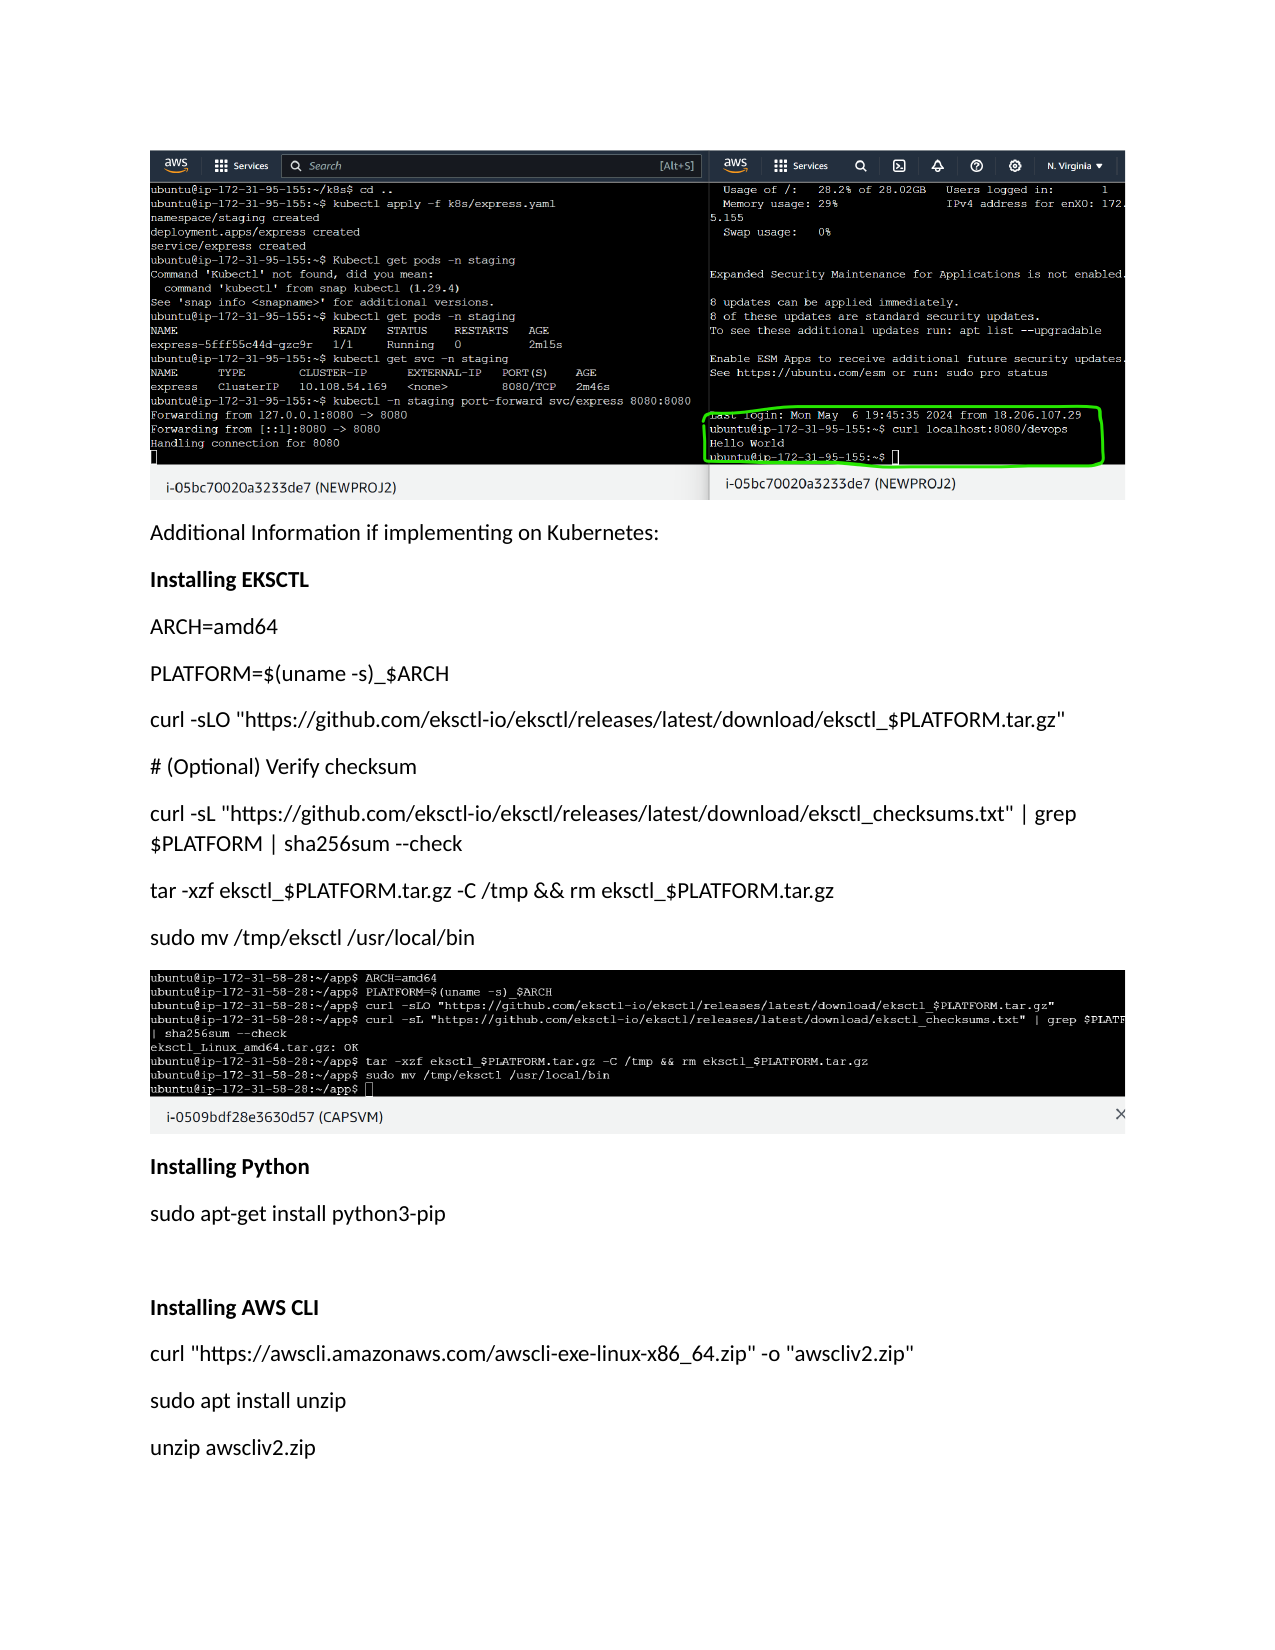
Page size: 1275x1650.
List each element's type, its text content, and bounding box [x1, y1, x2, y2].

picture [150, 970, 1125, 1134]
text ARCH=amd64 [150, 612, 1125, 640]
text Installing EKSCTL [150, 565, 1125, 593]
text sudo apt-get install python3-pip [150, 1199, 1125, 1227]
text PLATFORM=$(uname -s)_$ARCH [150, 659, 1125, 687]
text curl -sLO "https://github.com/eksctl-io/eksctl/releases/latest/download/eksctl_$PLATFORM.tar.gz" [150, 706, 1125, 733]
picture [150, 150, 1125, 500]
text Installing AWS CLI [150, 1293, 1125, 1321]
text # (Optional) Verify checksum [150, 752, 1125, 780]
text Installing Python [150, 1152, 1125, 1180]
text curl "https://awscli.amazonaws.com/awscli-exe-linux-x86_64.zip" -o "awscliv2.zip" [150, 1339, 1125, 1367]
text unzip awscliv2.zip [150, 1433, 1125, 1461]
text sudo apt install unzip [150, 1386, 1125, 1414]
text curl -sL "https://github.com/eksctl-io/eksctl/releases/latest/download/eksctl_checksums.txt" | grep $PLATFORM | sha256sum --check [150, 799, 1125, 857]
text Additional Information if implementing on Kubernetes: [150, 518, 1125, 546]
text tar -xzf eksctl_$PLATFORM.tar.gz -C /tmp && rm eksctl_$PLATFORM.tar.gz [150, 876, 1125, 904]
text sudo mv /tmp/eksctl /usr/local/bin [150, 923, 1125, 951]
